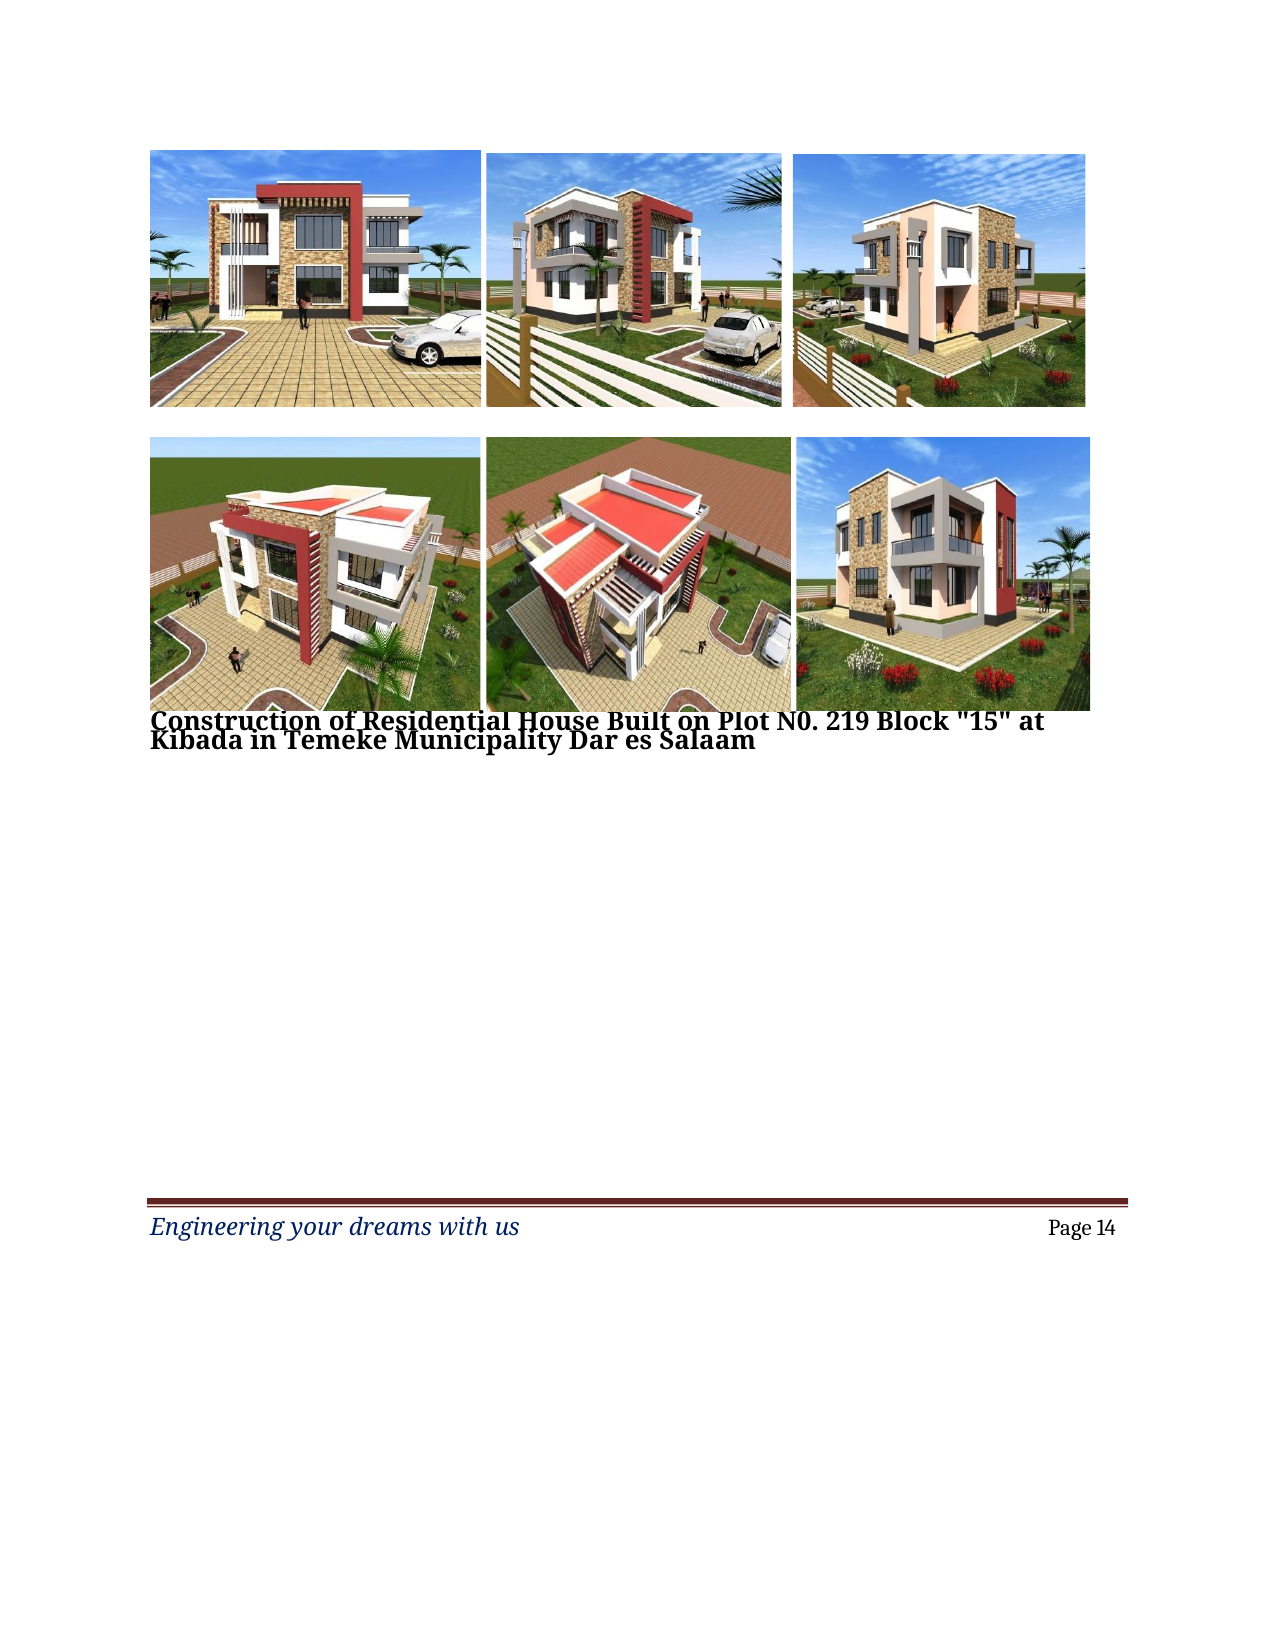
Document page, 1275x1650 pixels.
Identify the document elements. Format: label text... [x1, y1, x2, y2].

text Engineering your dreams with us Page 14 [150, 1182, 1267, 1242]
picture [486, 437, 791, 712]
picture [150, 150, 482, 407]
picture [796, 437, 1091, 711]
picture [792, 154, 1086, 407]
picture [150, 437, 481, 711]
picture [486, 153, 782, 407]
